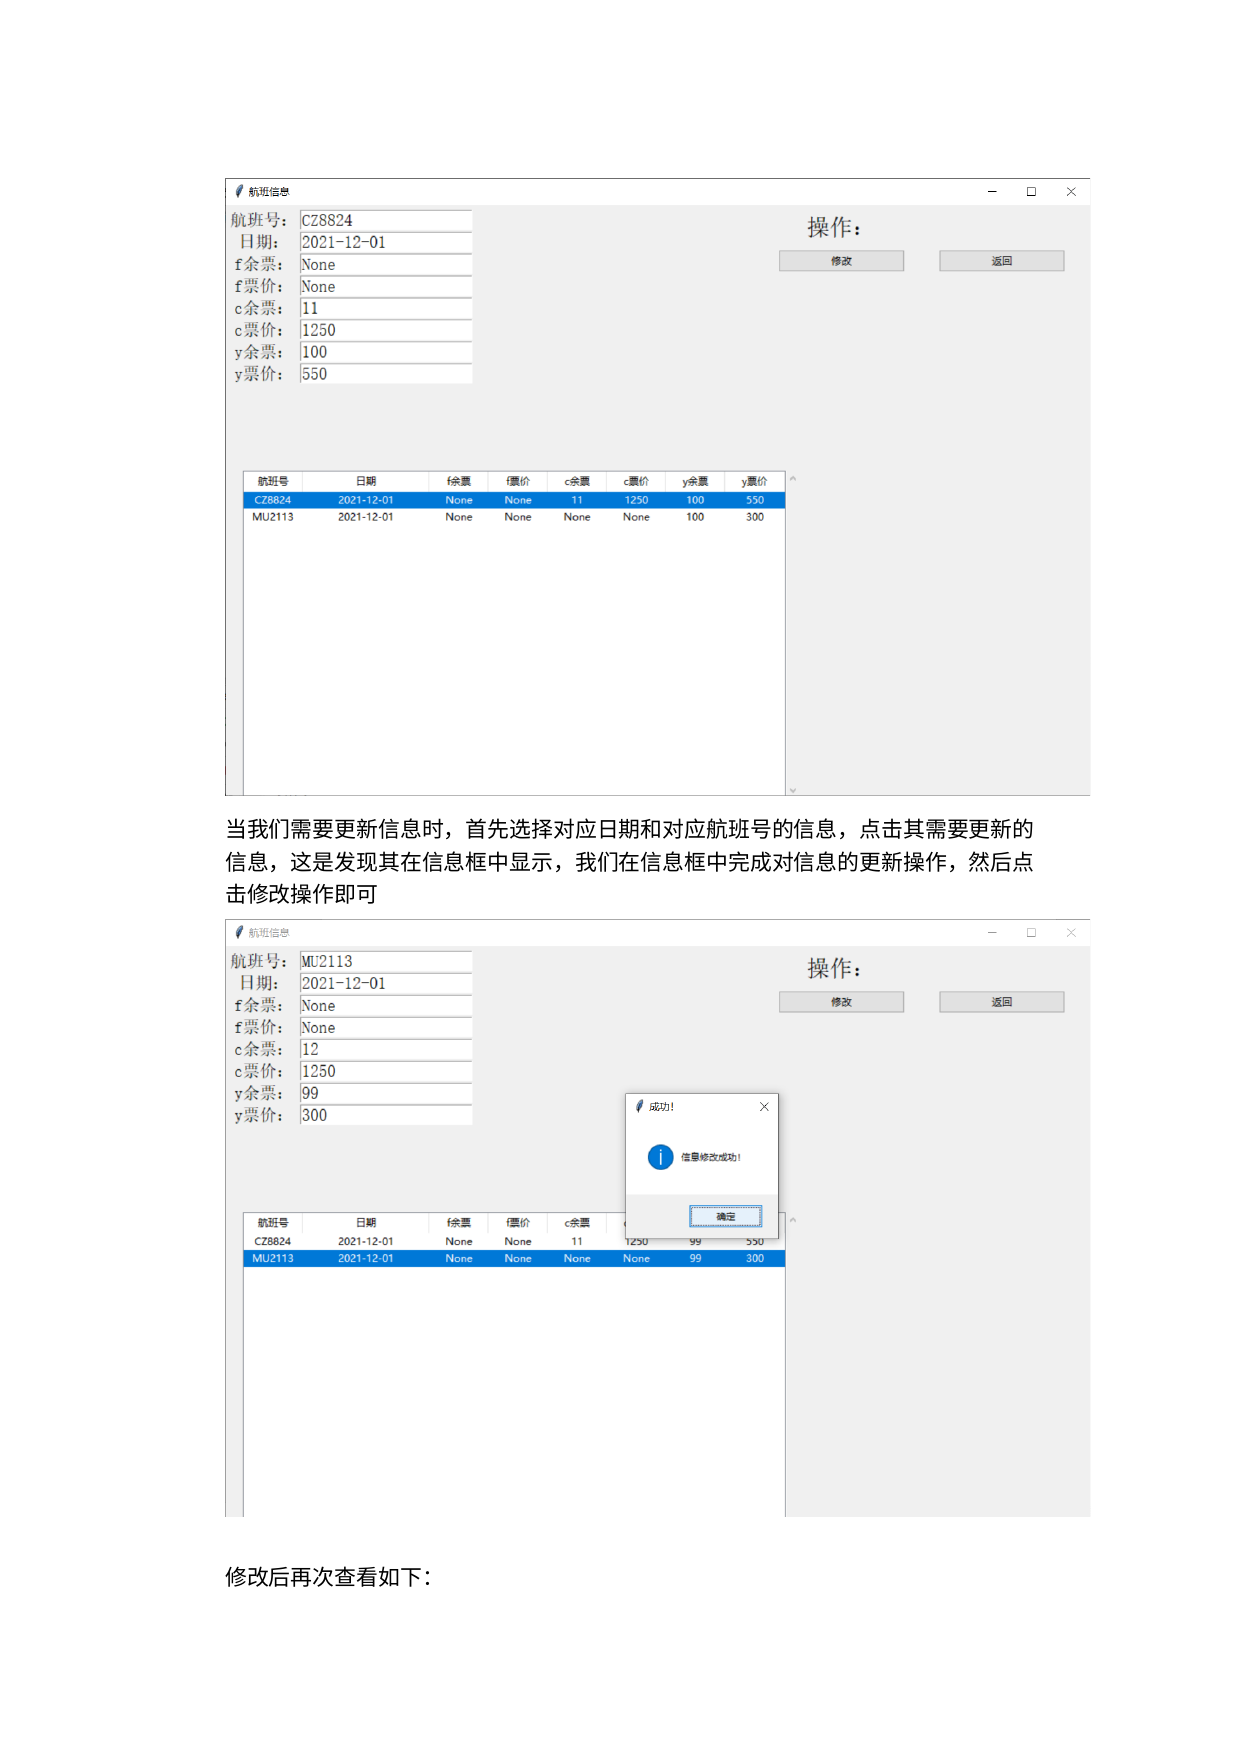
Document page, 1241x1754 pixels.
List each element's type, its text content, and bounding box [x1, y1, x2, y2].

picture [225, 919, 1091, 1517]
list 当我们需要更新信息时，首先选择对应日期和对应航班号的信息，点击其需要更新的信息，这是发现其在信息框中显示，我们在信息框中完成对信息的更新操作，然后点击修改操作即可 [225, 812, 1053, 909]
list 修改后再次查看如下： [225, 1559, 1053, 1592]
picture [225, 178, 1091, 796]
